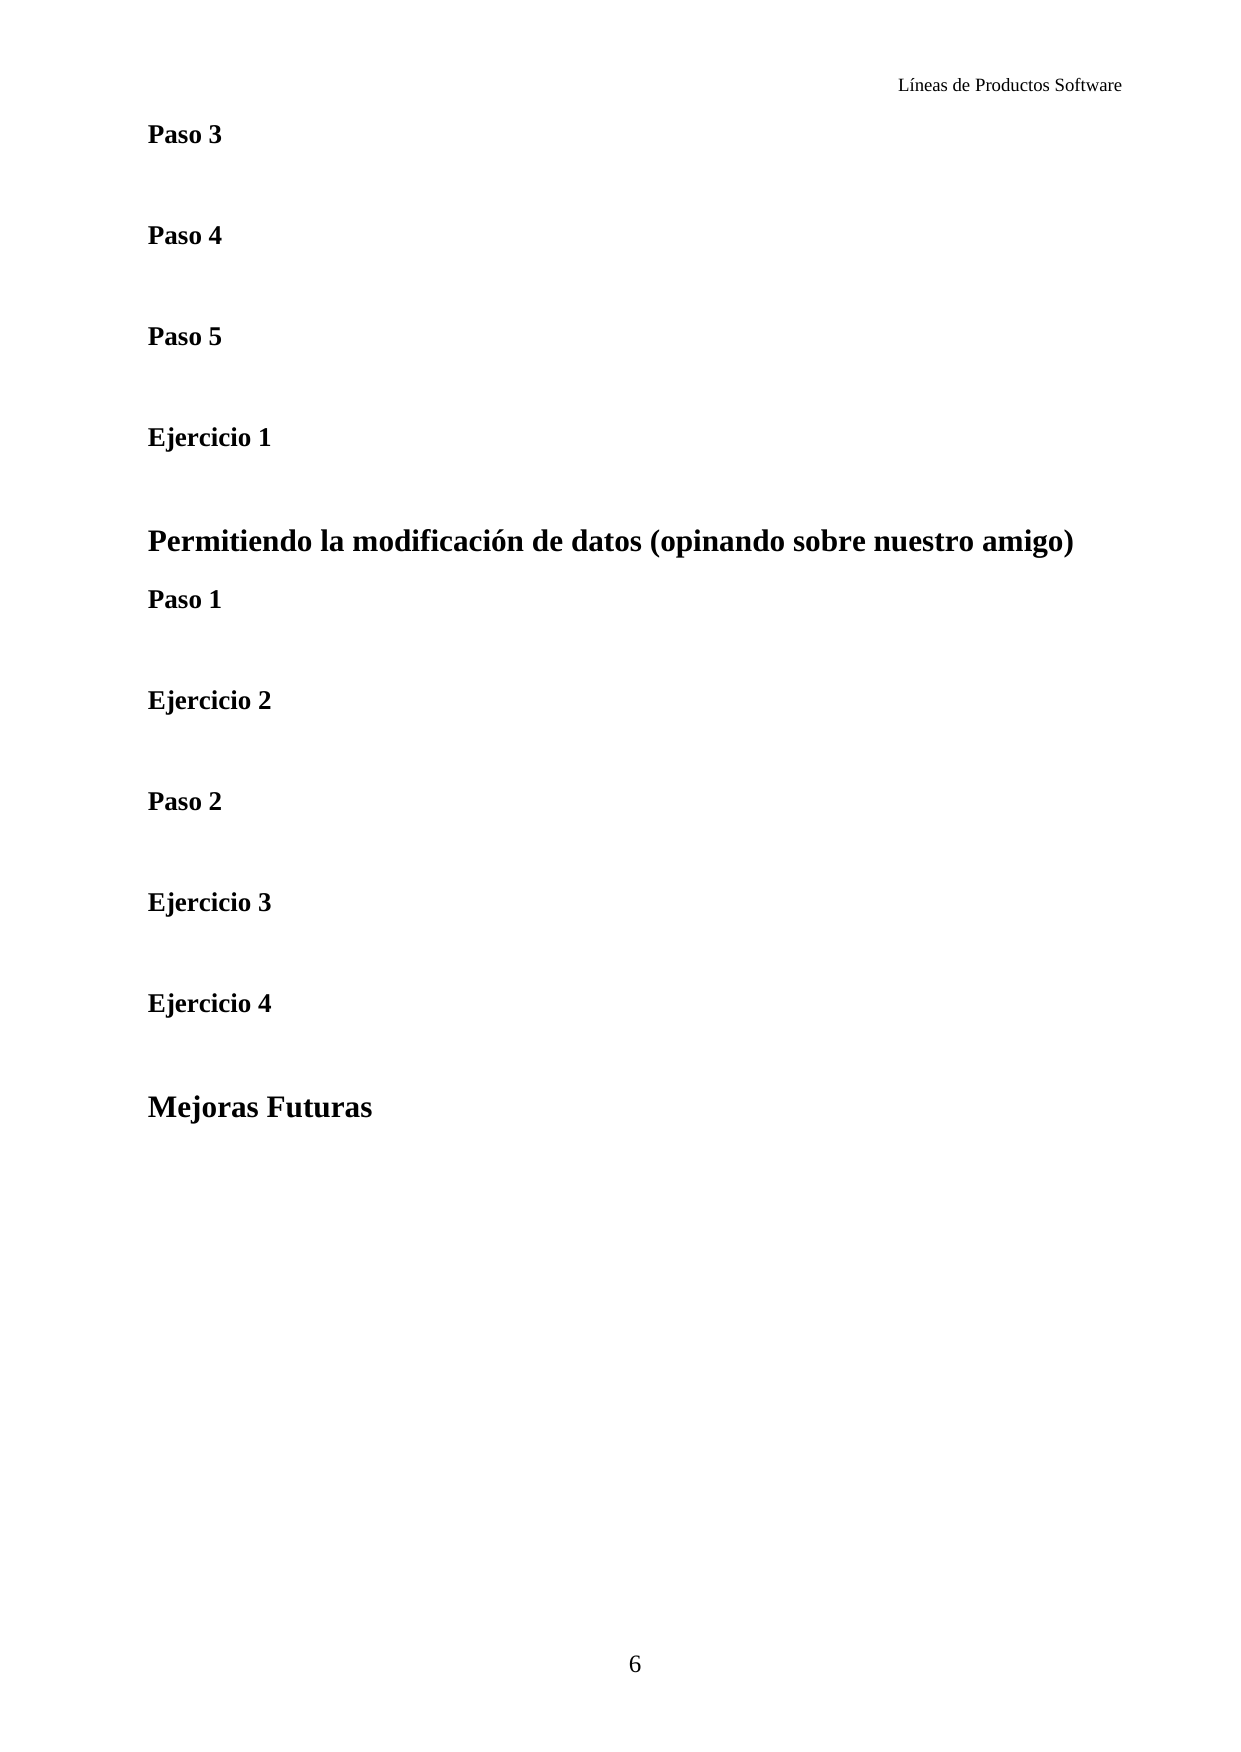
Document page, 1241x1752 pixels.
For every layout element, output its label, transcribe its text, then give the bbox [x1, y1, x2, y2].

subtitle Ejercicio 4 [148, 987, 1122, 1018]
subtitle Mejoras Futuras [148, 1088, 1122, 1124]
subtitle Ejercicio 3 [148, 886, 1122, 917]
subtitle Paso 4 [148, 219, 1122, 250]
subtitle Ejercicio 2 [148, 684, 1122, 715]
subtitle Permitiendo la modificación de datos (opinando sobre nuestro amigo) [148, 522, 1122, 558]
subtitle Paso 2 [148, 785, 1122, 816]
subtitle Paso 3 [148, 118, 1122, 149]
subtitle Paso 5 [148, 320, 1122, 351]
subtitle Paso 1 [148, 583, 1122, 614]
subtitle Ejercicio 1 [148, 421, 1122, 452]
